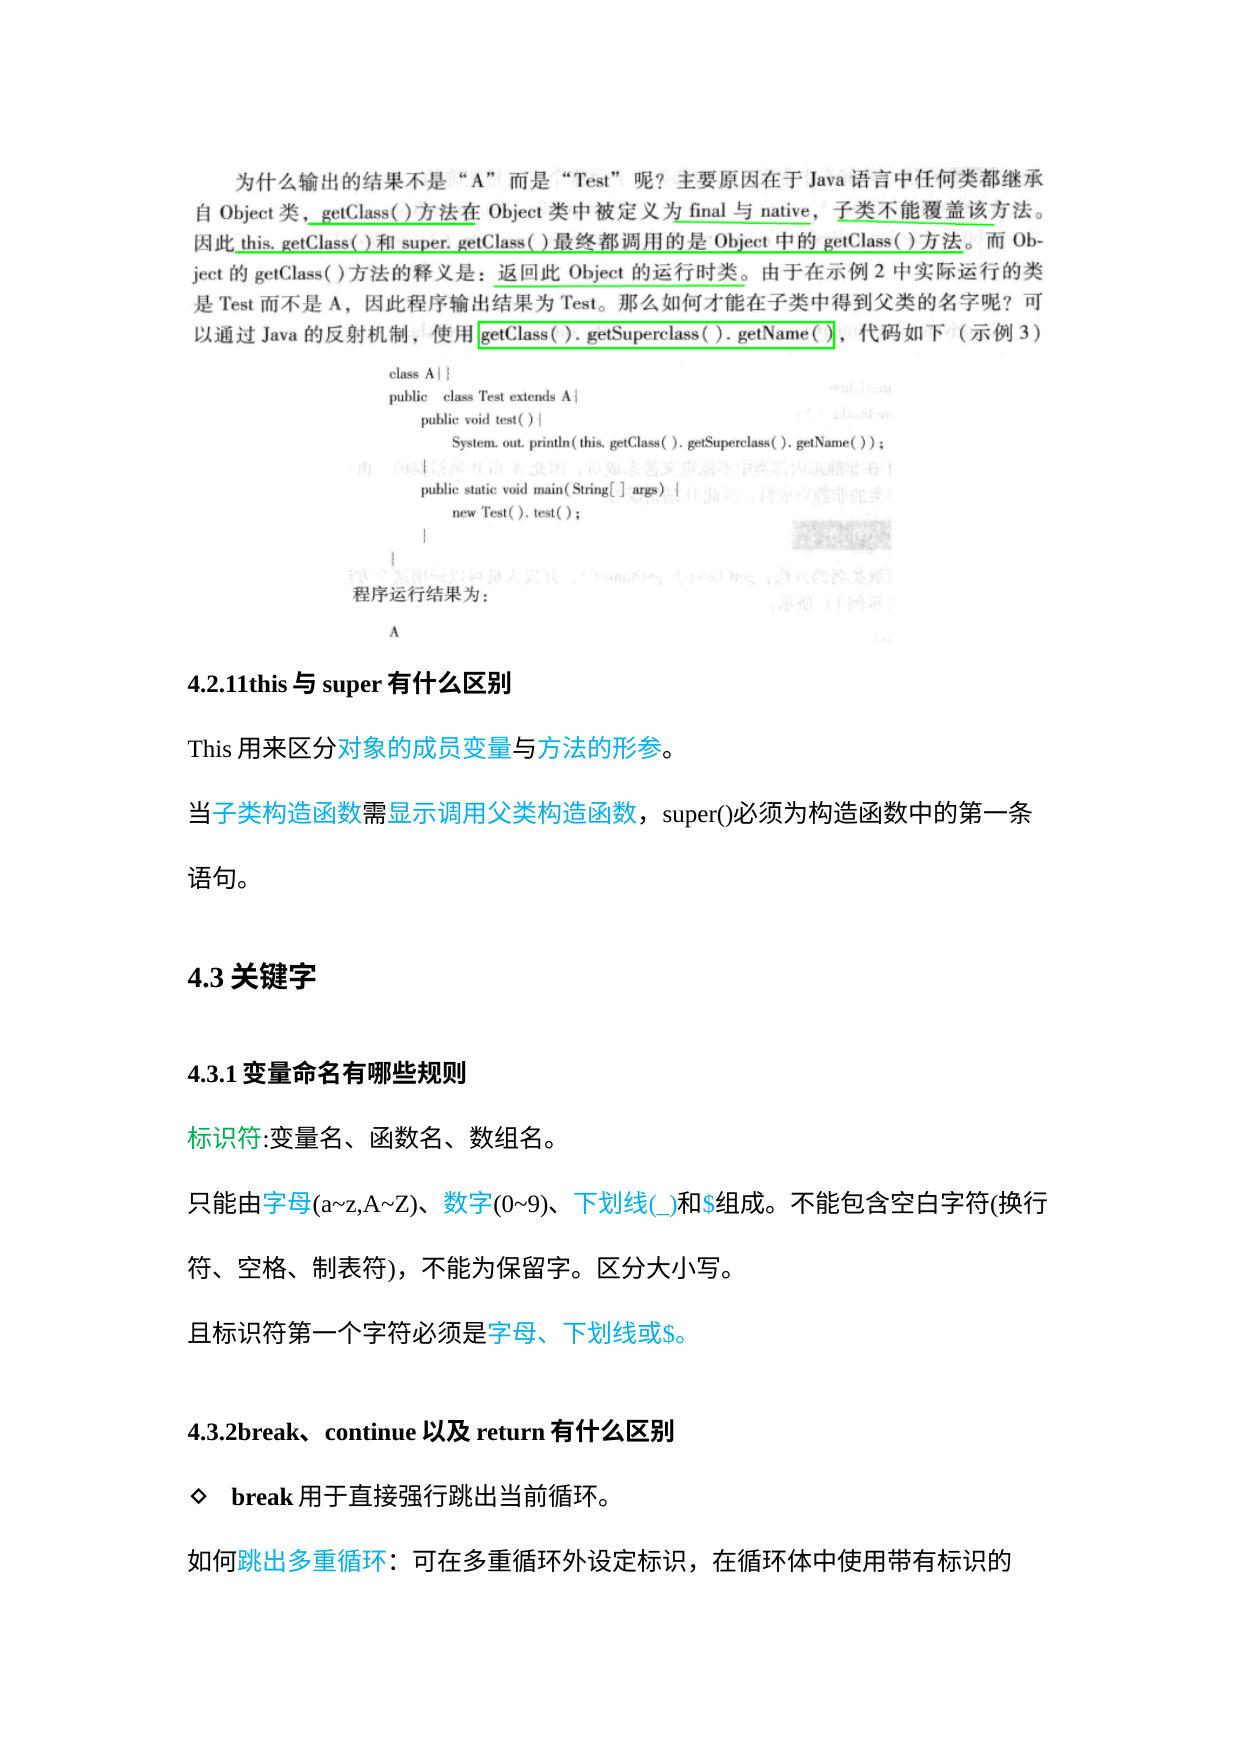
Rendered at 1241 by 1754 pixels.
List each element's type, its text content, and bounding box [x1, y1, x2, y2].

text 4.3关键字 [187, 942, 1053, 1007]
text This用来区分对象的成员变量与方法的形参。 [187, 714, 1053, 779]
text 当子类构造函数需显示调用父类构造函数，super()必须为构造函数中的第一条语句。 [187, 779, 1053, 909]
text 只能由字母(a~z,A~Z)、数字(0~9)、下划线(_)和$组成。不能包含空白字符(换行符、空格、制表符)，不能为保留字。区分大小写。 [187, 1169, 1053, 1299]
picture [187, 166, 1053, 353]
text 4.3.1变量命名有哪些规则 [187, 1039, 1053, 1104]
list break用于直接强行跳出当前循环。 [187, 1462, 1053, 1527]
picture [348, 357, 892, 642]
text 4.3.2break、continue以及return有什么区别 [187, 1397, 1053, 1462]
text 且标识符第一个字符必须是字母、下划线或$。 [187, 1299, 1053, 1364]
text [187, 1527, 1053, 1592]
text 标识符:变量名、函数名、数组名。 [187, 1104, 1053, 1169]
text 4.2.11this与super有什么区别 [187, 649, 1053, 714]
